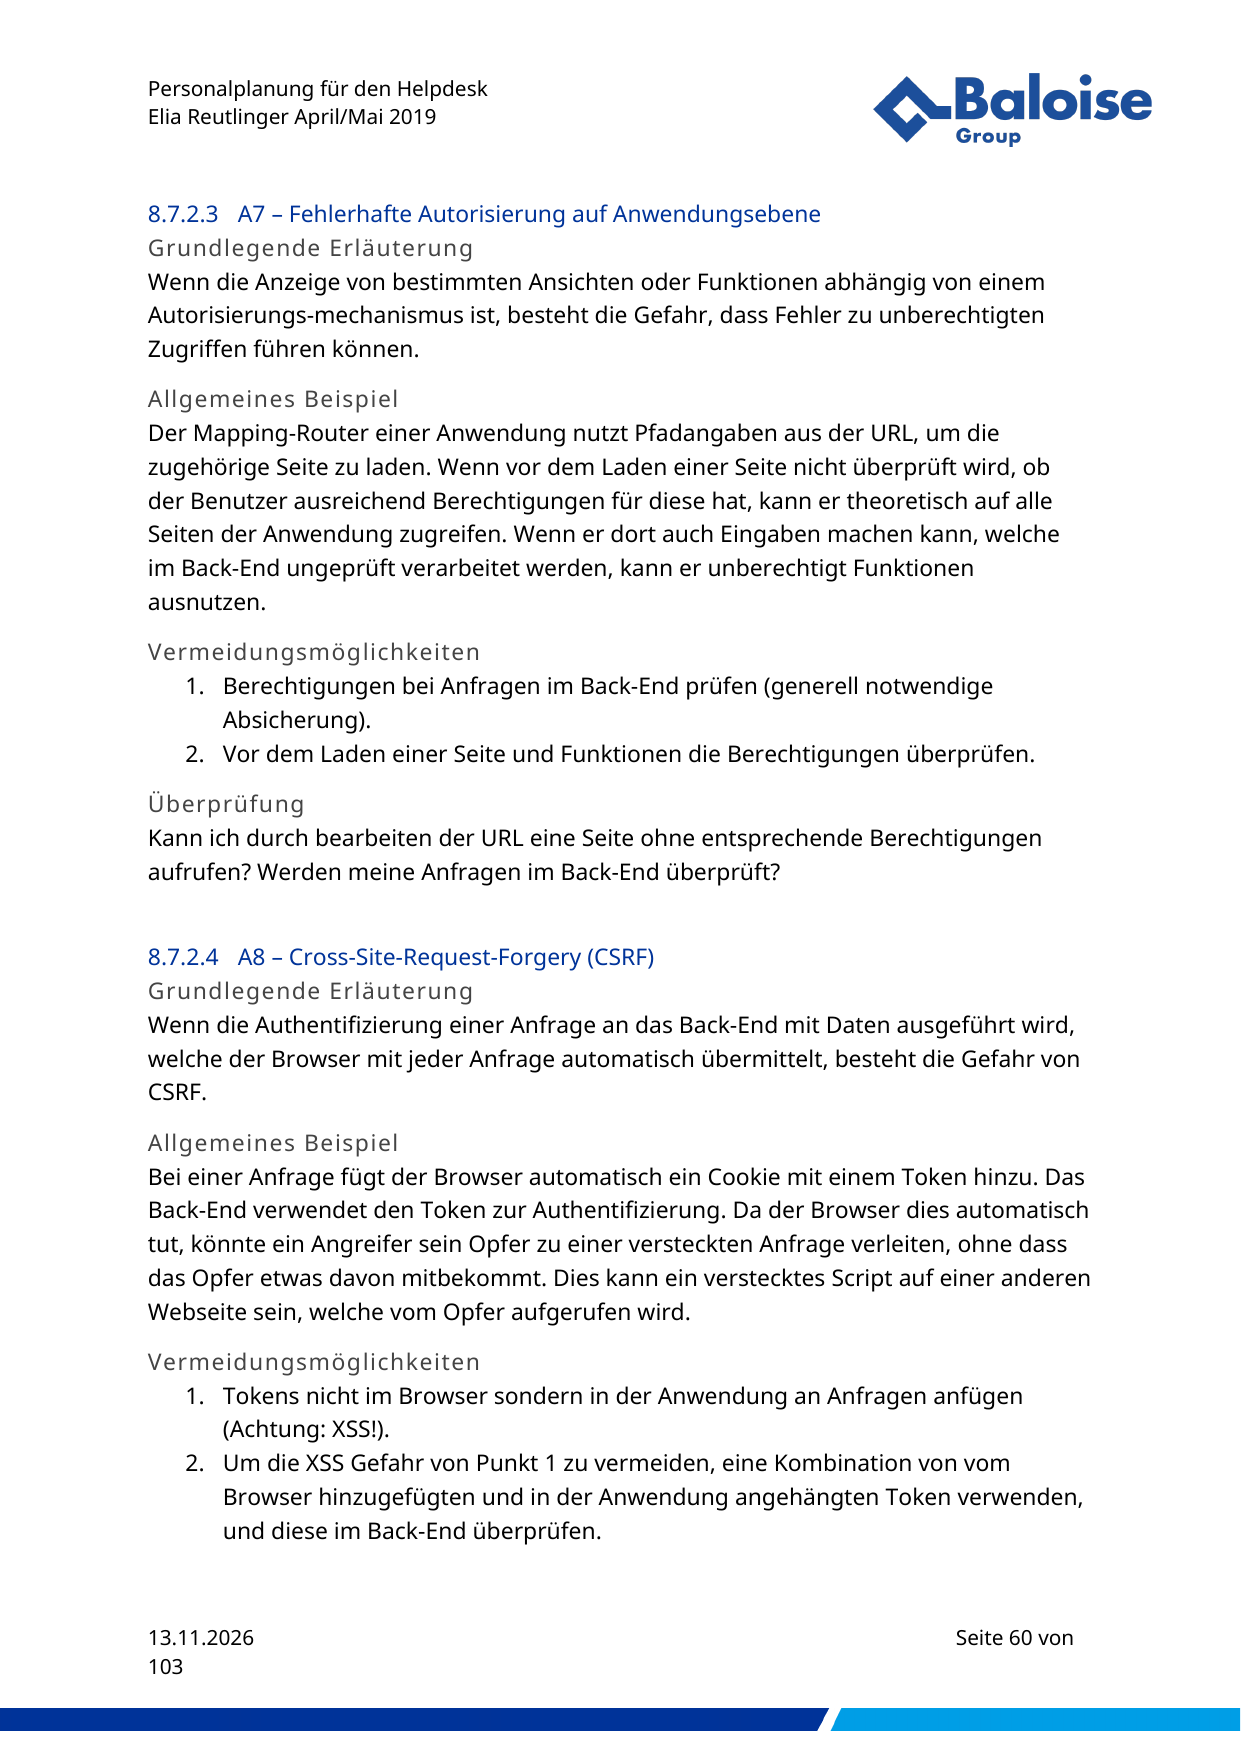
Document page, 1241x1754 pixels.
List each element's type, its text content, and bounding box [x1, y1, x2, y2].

list Tokens nicht im Browser sondern in der Anwendung an Anfragen anfügen (Achtung: XSS!). [185, 1380, 1093, 1445]
subtitle Allgemeines Beispiel [148, 1127, 1093, 1158]
subtitle Grundlegende Erläuterung [148, 975, 1093, 1006]
list Berechtigungen bei Anfragen im Back-End prüfen (generell notwendige Absicherung). [185, 670, 1093, 735]
picture [873, 73, 1152, 147]
list Vor dem Laden einer Seite und Funktionen die Berechtigungen überprüfen. [185, 738, 1093, 769]
text Kann ich durch bearbeiten der URL eine Seite ohne entsprechende Berechtigungen aufrufen? Werden meine Anfragen im Back-End überprüft? [148, 822, 1093, 887]
text Der Mapping-Router einer Anwendung nutzt Pfadangaben aus der URL, um die zugehörige Seite zu laden. Wenn vor dem Laden einer Seite nicht überprüft wird, ob der Benutzer ausreichend Berechtigungen für diese hat, kann er theoretisch auf alle Seiten der Anwendung zugreifen. Wenn er dort auch Eingaben machen kann, welche im Back-End ungeprüft verarbeitet werden, kann er unberechtigt Funktionen ausnutzen. [148, 417, 1093, 617]
text Wenn die Authentifizierung einer Anfrage an das Back-End mit Daten ausgeführt wird, welche der Browser mit jeder Anfrage automatisch übermittelt, besteht die Gefahr von CSRF. [148, 1009, 1093, 1108]
text Wenn die Anzeige von bestimmten Ansichten oder Funktionen abhängig von einem Autorisierungs-mechanismus ist, besteht die Gefahr, dass Fehler zu unberechtigten Zugriffen führen können. [148, 266, 1093, 364]
subtitle Allgemeines Beispiel [148, 383, 1093, 415]
list Um die XSS Gefahr von Punkt 1 zu vermeiden, eine Kombination von vom Browser hinzugefügten und in der Anwendung angehängten Token verwenden, und diese im Back-End überprüfen. [185, 1447, 1093, 1546]
picture [0, 1708, 1241, 1733]
subtitle Vermeidungsmöglichkeiten [148, 636, 1093, 668]
text Bei einer Anfrage fügt der Browser automatisch ein Cookie mit einem Token hinzu. Das Back-End verwendet den Token zur Authentifizierung. Da der Browser dies automatisch tut, könnte ein Angreifer sein Opfer zu einer versteckten Anfrage verleiten, ohne dass das Opfer etwas davon mitbekommt. Dies kann ein verstecktes Script auf einer anderen Webseite sein, welche vom Opfer aufgerufen wird. [148, 1161, 1093, 1327]
subtitle Vermeidungsmöglichkeiten [148, 1346, 1093, 1377]
subtitle Grundlegende Erläuterung [148, 232, 1093, 263]
subtitle A7 – Fehlerhafte Autorisierung auf Anwendungsebene [148, 198, 1093, 229]
subtitle Überprüfung [148, 788, 1093, 819]
subtitle A8 – Cross-Site-Request-Forgery (CSRF) [148, 941, 1093, 973]
